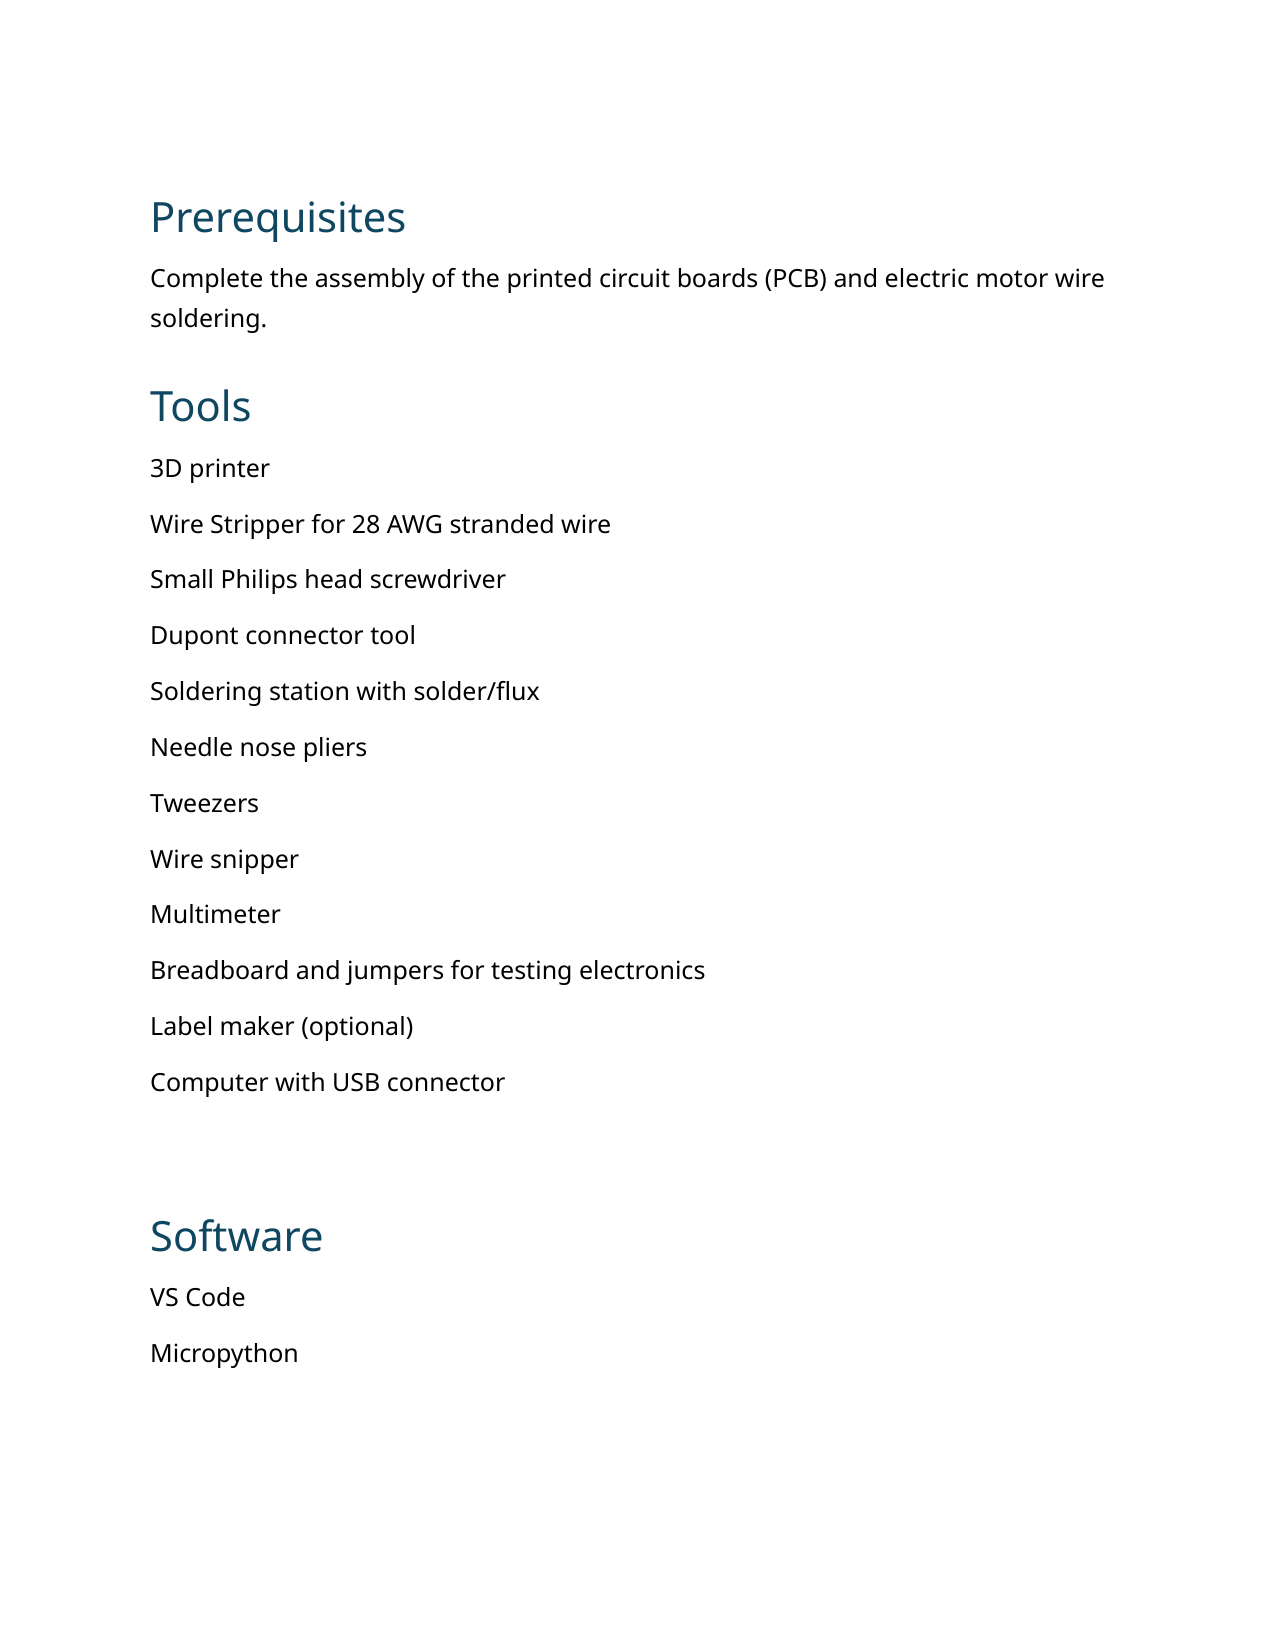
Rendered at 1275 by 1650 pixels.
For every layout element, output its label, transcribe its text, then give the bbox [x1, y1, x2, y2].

text Breadboard and jumpers for testing electronics [150, 953, 1125, 987]
subtitle Prerequisites [150, 187, 1125, 244]
text Small Philips head screwdriver [150, 562, 1125, 596]
text Label maker (optional) [150, 1009, 1125, 1043]
text Multimeter [150, 897, 1125, 931]
text Micropython [150, 1336, 1125, 1370]
text Computer with USB connector [150, 1064, 1125, 1099]
text Soldering station with solder/flux [150, 674, 1125, 708]
subtitle Software [150, 1141, 1125, 1263]
subtitle Tools [150, 377, 1125, 434]
text Dupont connector tool [150, 618, 1125, 652]
text VS Code [150, 1280, 1125, 1314]
text 3D printer [150, 450, 1125, 484]
text Tweezers [150, 785, 1125, 819]
text Needle nose pliers [150, 729, 1125, 764]
text Complete the assembly of the printed circuit boards (PCB) and electric motor wire soldering. [150, 261, 1125, 334]
text Wire snipper [150, 841, 1125, 875]
text Wire Stripper for 28 AWG stranded wire [150, 506, 1125, 540]
